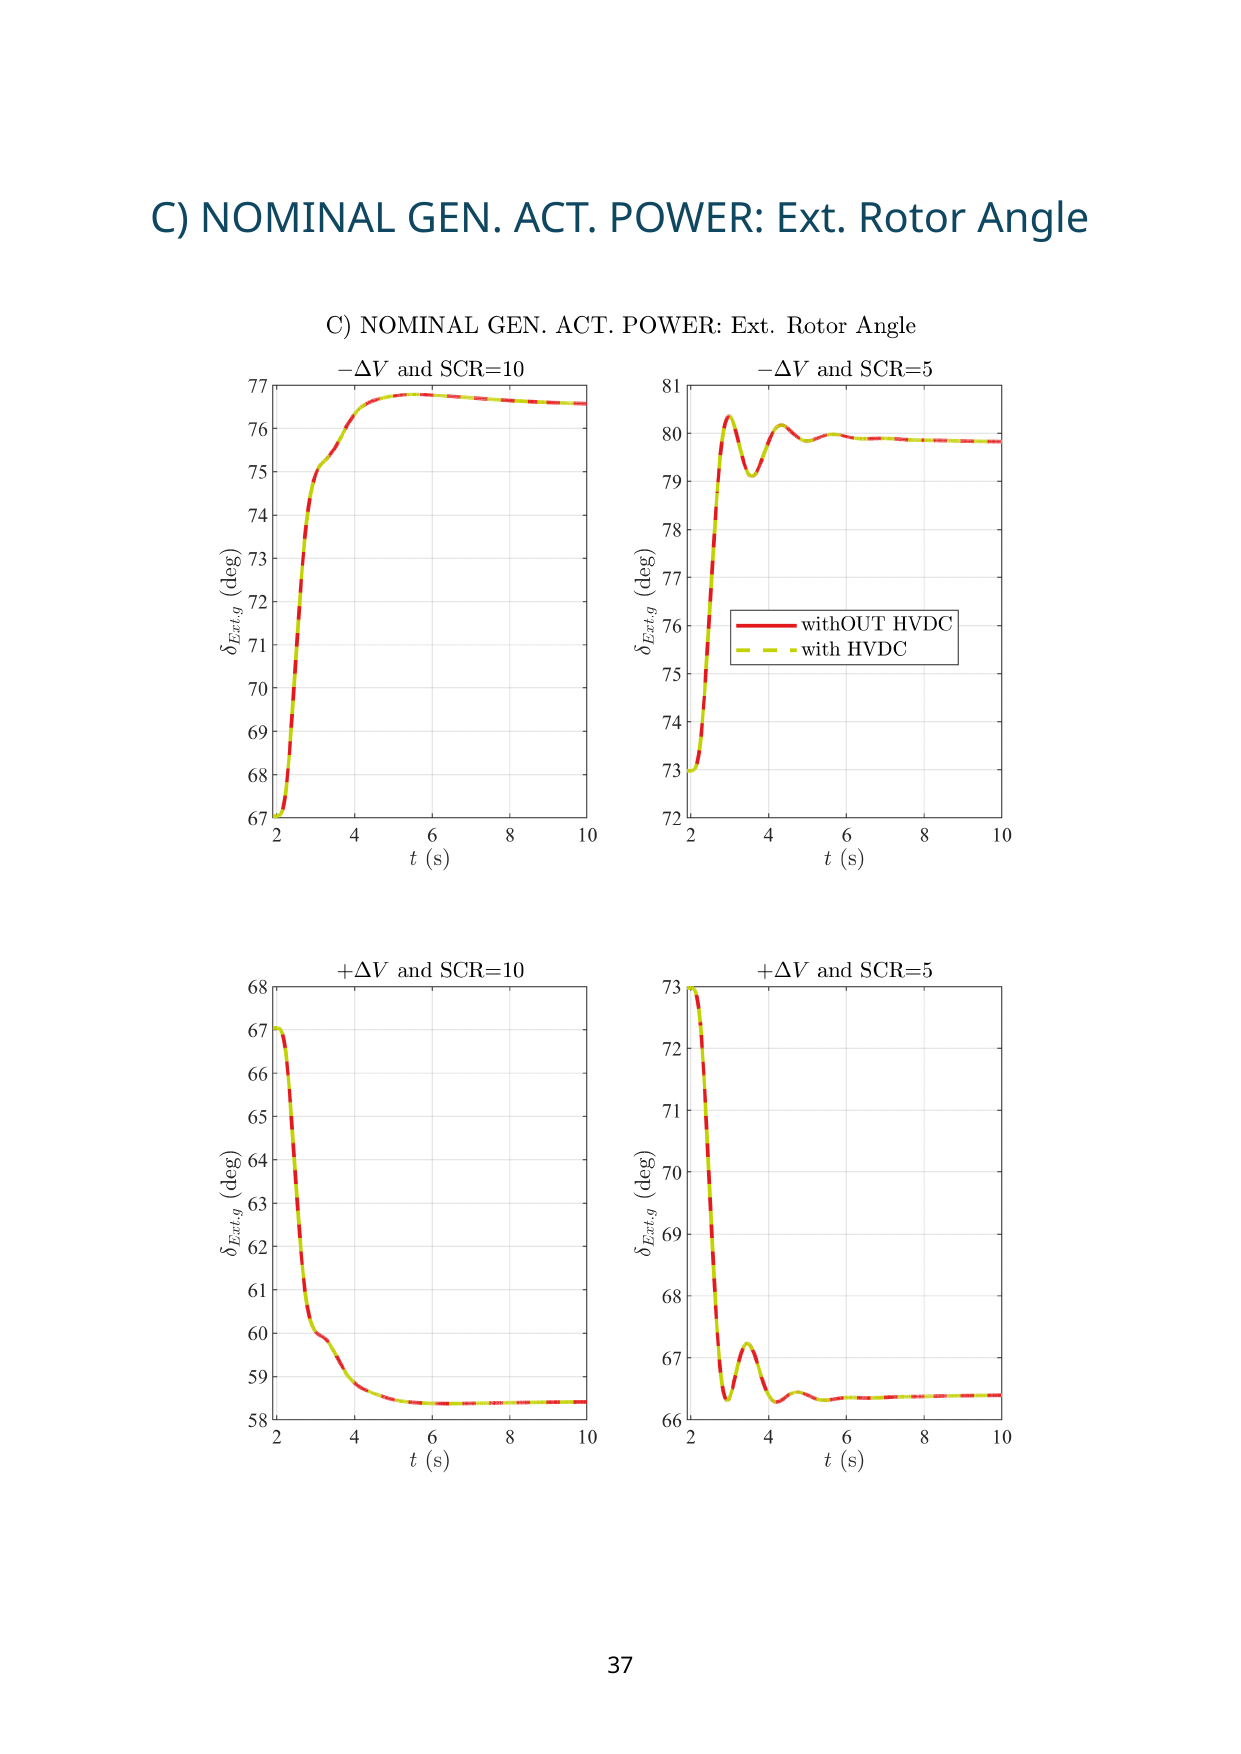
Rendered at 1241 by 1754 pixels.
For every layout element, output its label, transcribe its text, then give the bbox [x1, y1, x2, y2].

subtitle C) NOMINAL GEN. ACT. POWER: Ext. Rotor Angle [150, 187, 1090, 244]
picture [150, 257, 1091, 1559]
